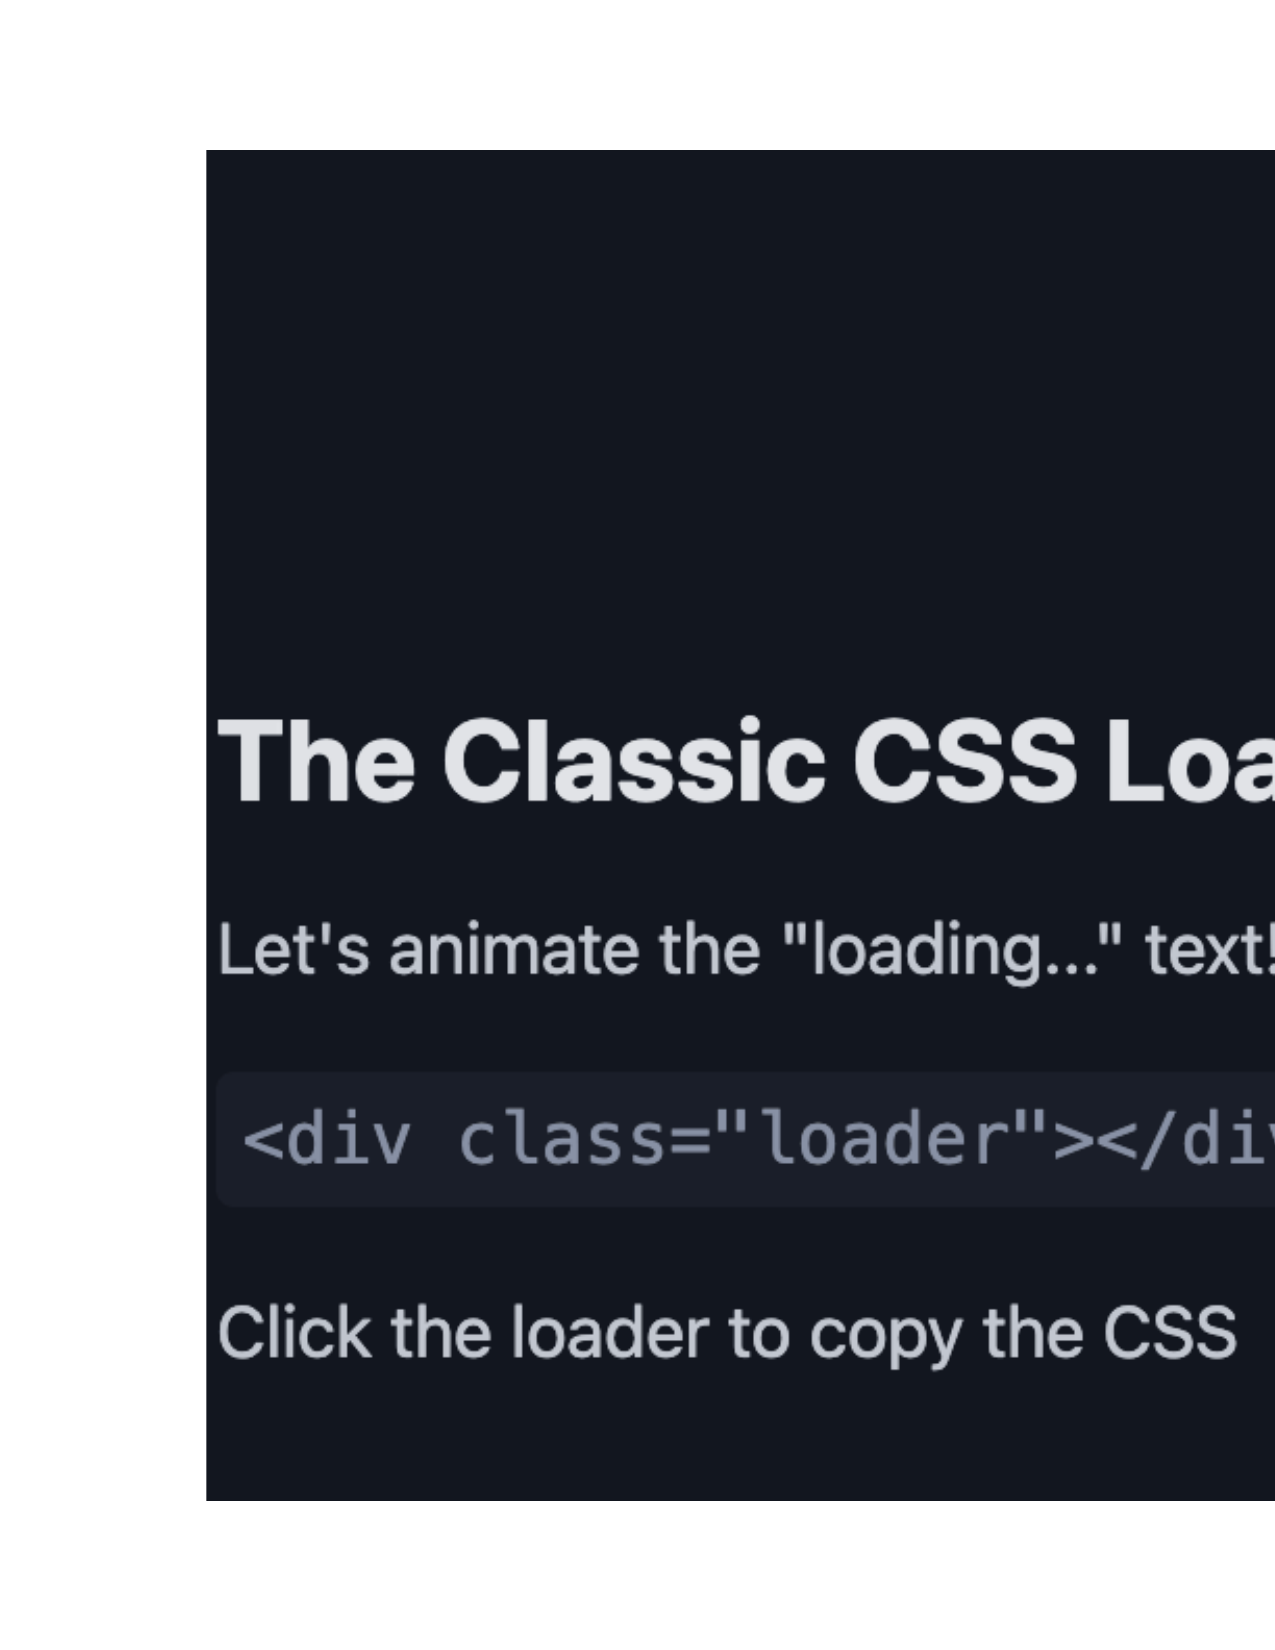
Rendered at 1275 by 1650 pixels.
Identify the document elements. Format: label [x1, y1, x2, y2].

picture [206, 150, 1275, 1501]
